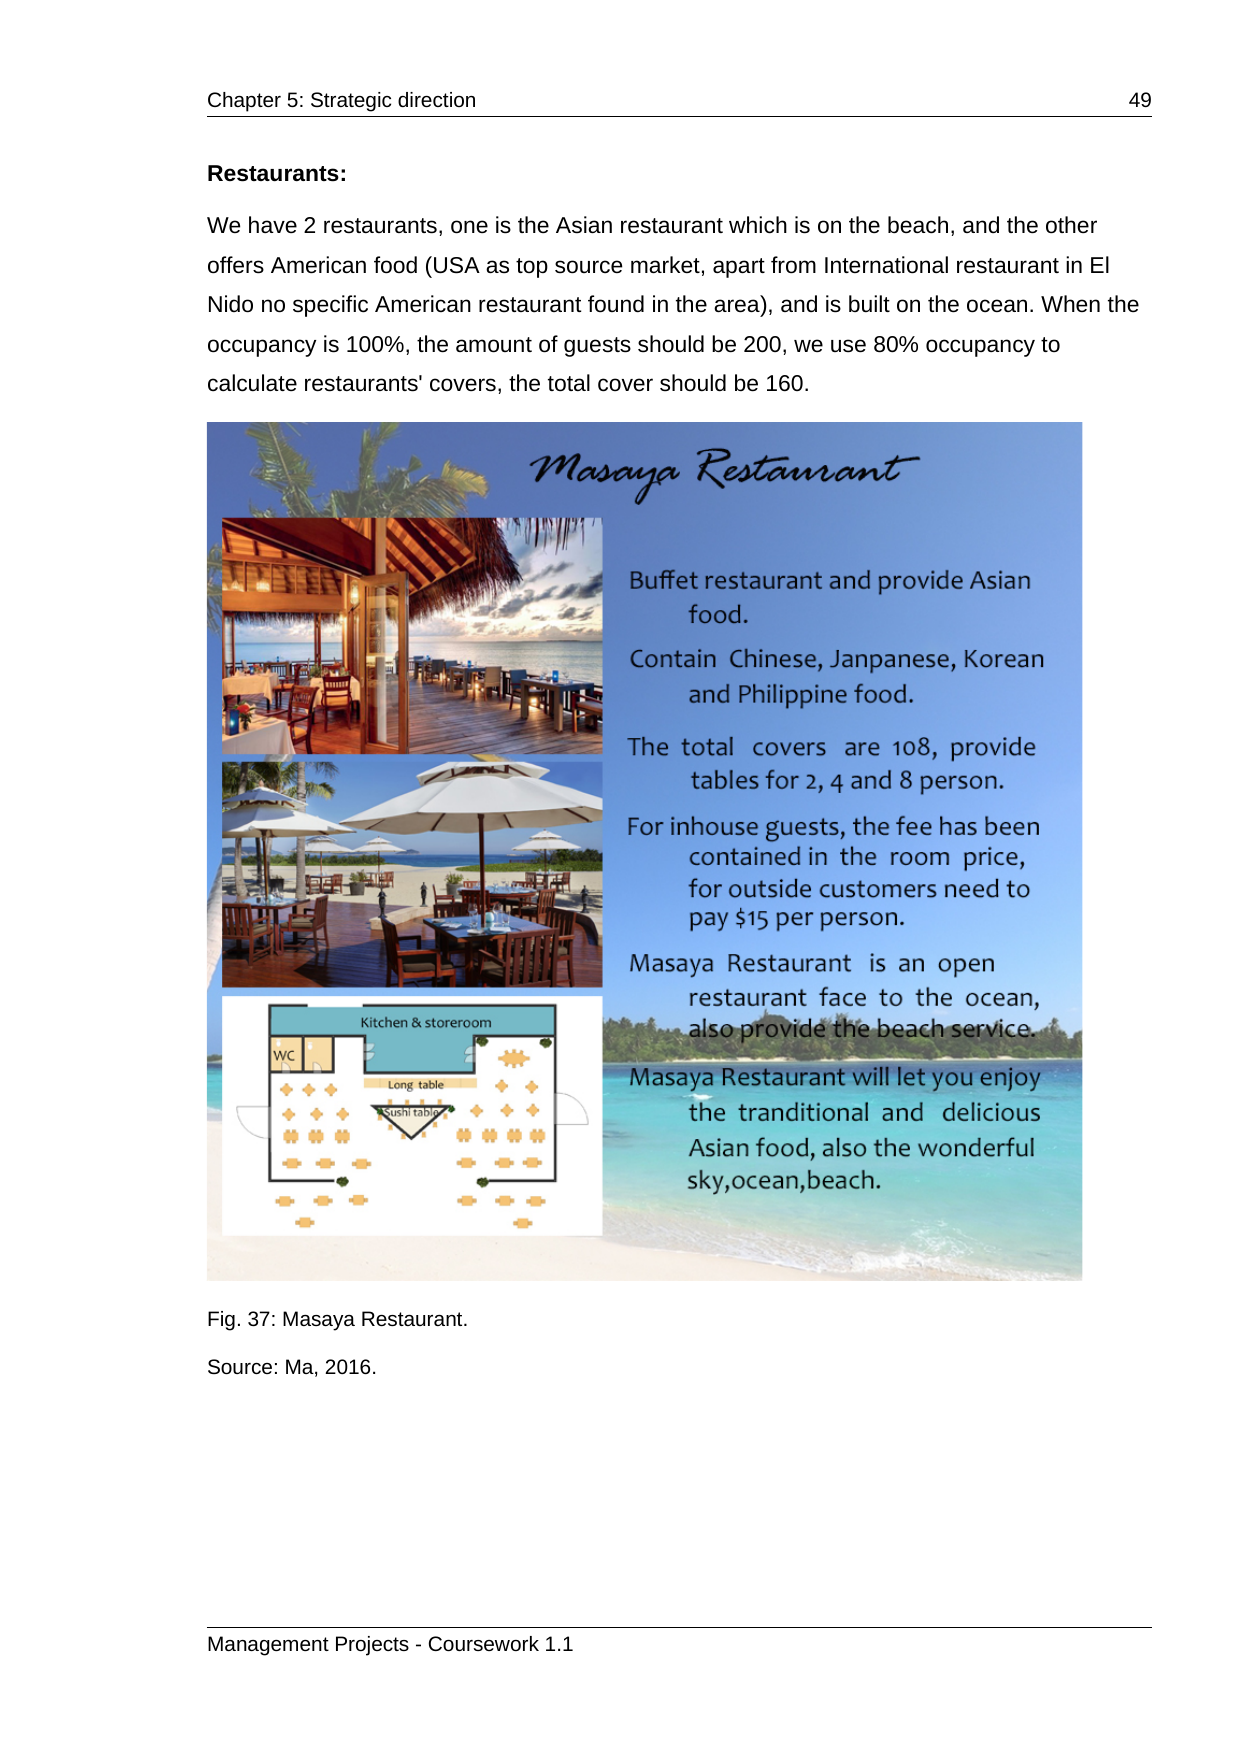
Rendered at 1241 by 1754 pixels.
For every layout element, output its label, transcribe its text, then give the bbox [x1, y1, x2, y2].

picture [206, 422, 1083, 1281]
text Source: Ma, 2016. [207, 1355, 1152, 1379]
text Restaurants: [207, 160, 1152, 187]
text We have 2 restaurants, one is the Asian restaurant which is on the beach, and the other offers American food (USA as top source market, apart from International restaurant in El Nido no specific American restaurant found in the area), and is built on the ocean. When the occupancy is 100%, the amount of guests should be 200, we use 80% occupancy to calculate restaurants' covers, the total cover should be 160. [207, 212, 1152, 396]
text Fig. 37: Masaya Restaurant. [207, 1306, 1152, 1330]
